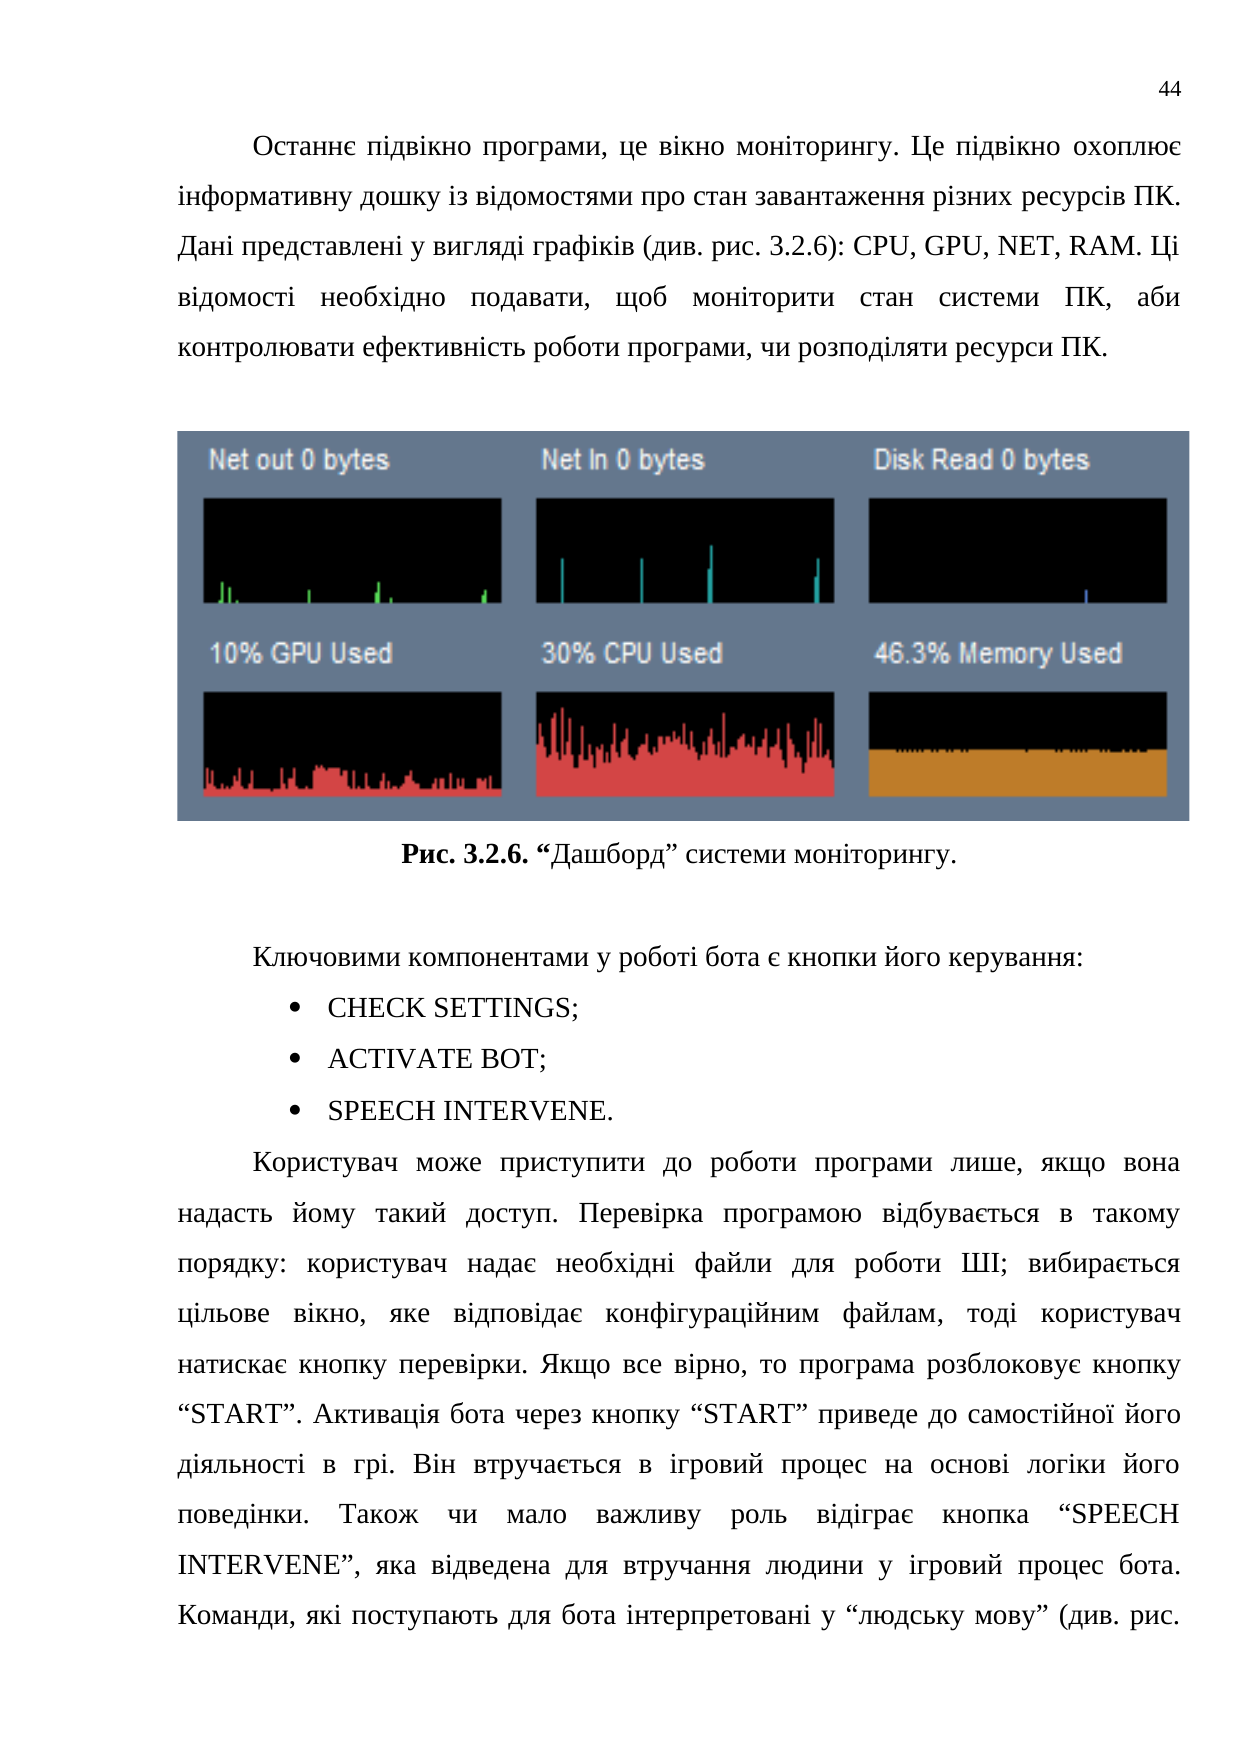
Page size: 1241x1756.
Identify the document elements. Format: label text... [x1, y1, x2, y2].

list CHECK SETTINGS; [290, 990, 1181, 1024]
picture [177, 431, 1190, 821]
list SPEECH INTERVENE. [290, 1093, 1181, 1127]
text Ключовими компонентами у роботі бота є кнопки його керування: [177, 939, 1181, 972]
text Рис. 3.2.6. “Дашборд” системи моніторингу. [177, 836, 1181, 869]
list ACTIVATE BOT; [290, 1042, 1181, 1075]
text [177, 1144, 1181, 1631]
text Останнє підвікно програми, це вікно моніторингу. Це підвікно охоплює інформативну дошку із відомостями про стан завантаження різних ресурсів ПК. Дані представлені у вигляді графіків (див. рис. 3.2.6): CPU, GPU, NET, RAM. Ці відомості необхідно подавати, щоб моніторити стан системи ПК, аби контролювати ефективність роботи програми, чи розподіляти ресурси ПК. [177, 128, 1181, 362]
